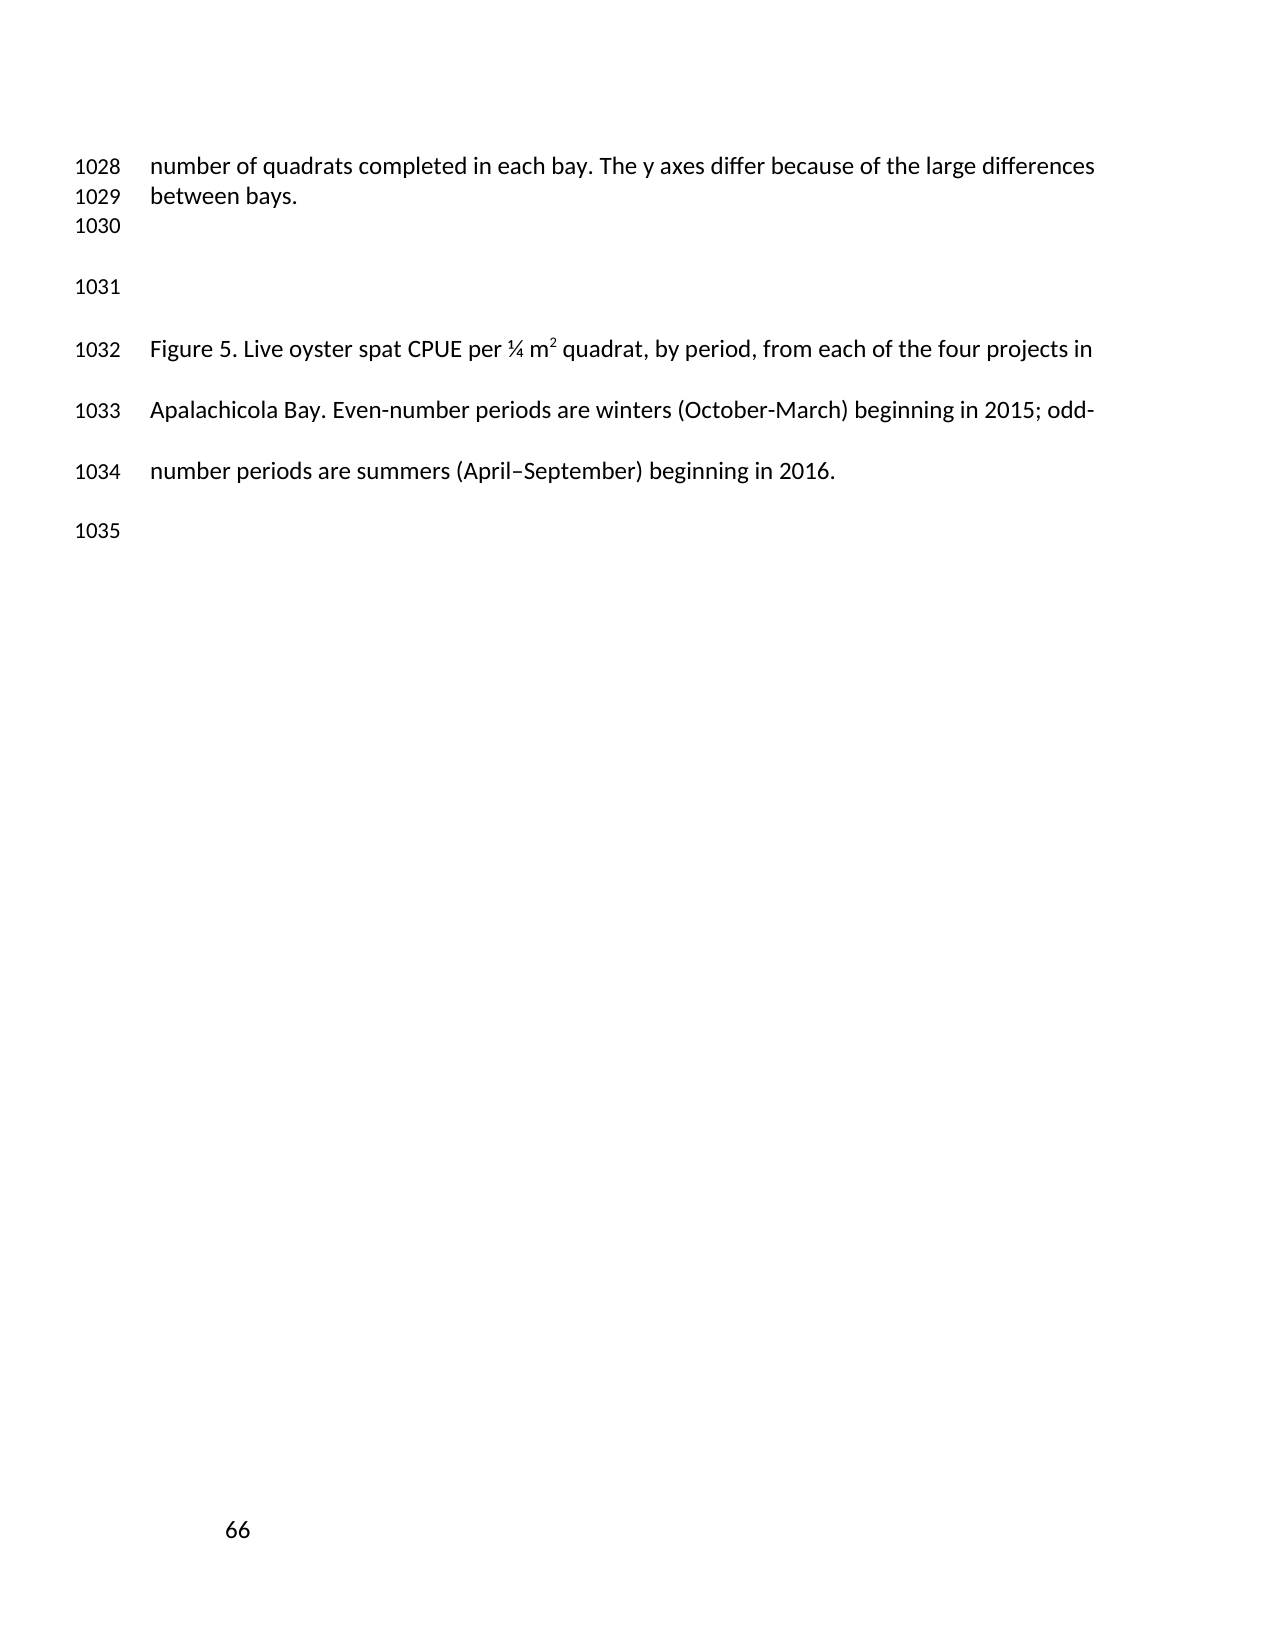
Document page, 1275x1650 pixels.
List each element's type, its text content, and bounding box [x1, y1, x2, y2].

text Figure 5. Live oyster spat CPUE per ¼ m2 quadrat, by period, from each of the four projects in Apalachicola Bay. Even-number periods are winters (October-March) beginning in 2015; odd-number periods are summers (April–September) beginning in 2016. [150, 333, 1125, 486]
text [150, 150, 1125, 211]
